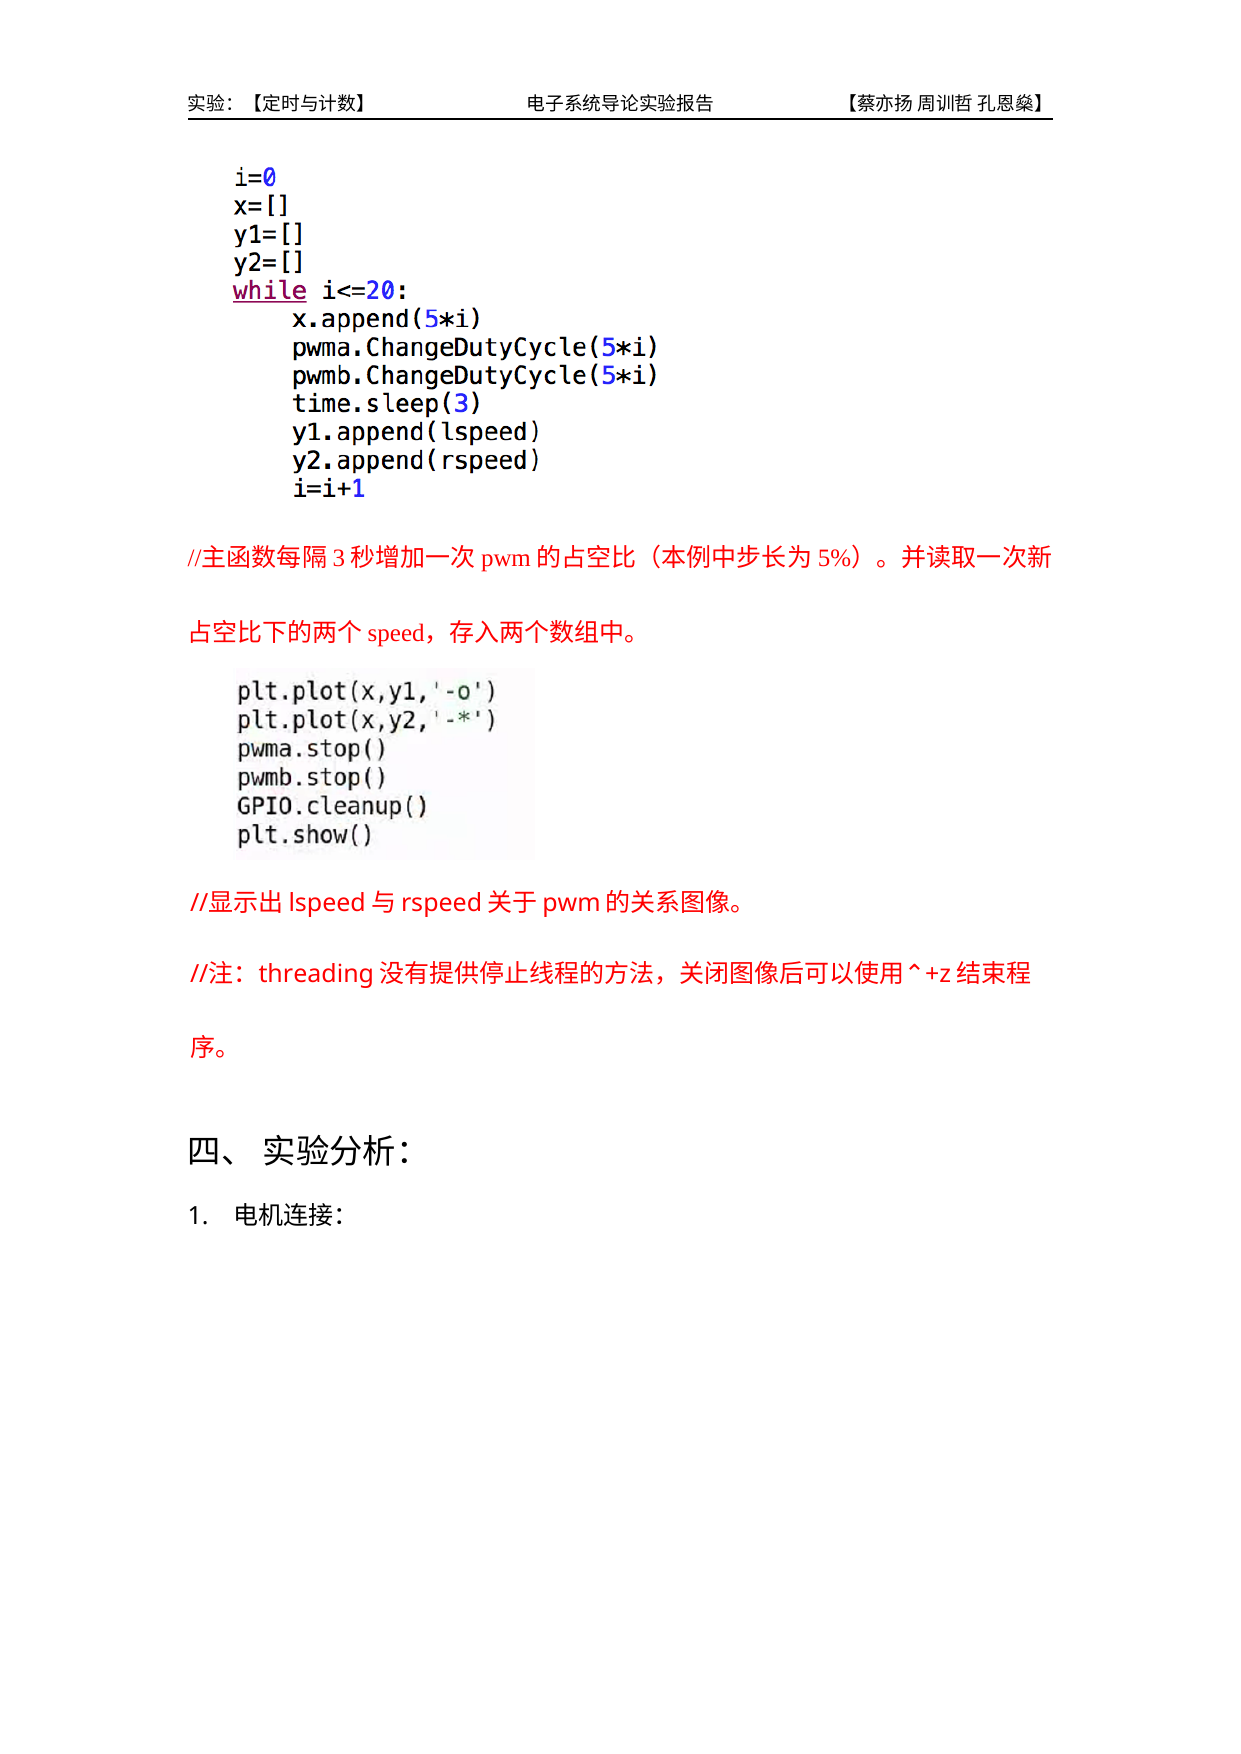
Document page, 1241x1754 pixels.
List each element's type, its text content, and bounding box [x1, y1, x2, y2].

picture [233, 668, 535, 860]
picture [225, 162, 663, 503]
list //注：threading没有提供停止线程的方法，关闭图像后可以使用⌃+z结束程序。 [190, 939, 1053, 1078]
text //主函数每隔3秒增加一次pwm的占空比（本例中步长为5%）。并读取一次新占空比下的两个speed，存入两个数组中。 [187, 523, 1053, 663]
list 电机连接： [187, 1181, 1053, 1246]
list //显示出lspeed与rspeed关于pwm的关系图像。 [190, 868, 1053, 933]
list 实验分析： [187, 1116, 1053, 1181]
